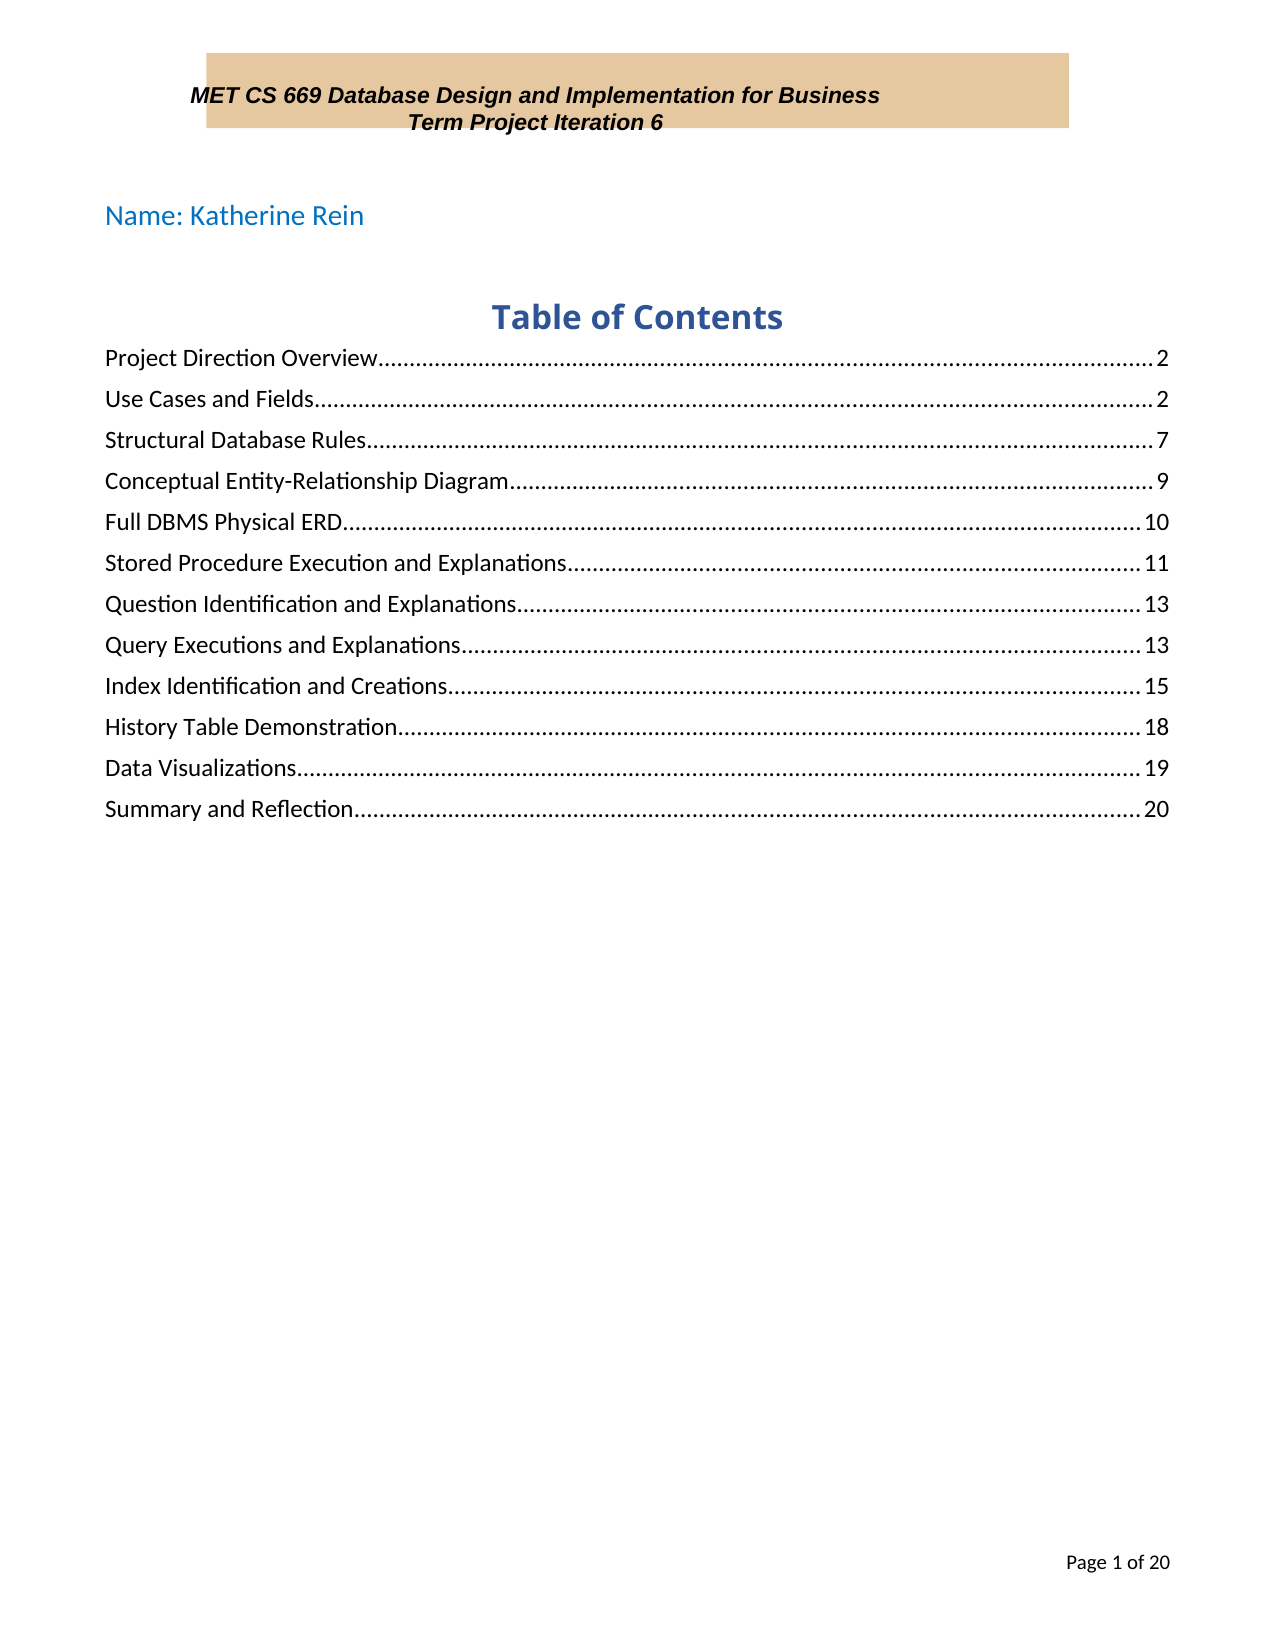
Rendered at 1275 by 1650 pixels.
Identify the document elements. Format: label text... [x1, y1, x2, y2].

text Name: Katherine Rein [105, 197, 1170, 233]
